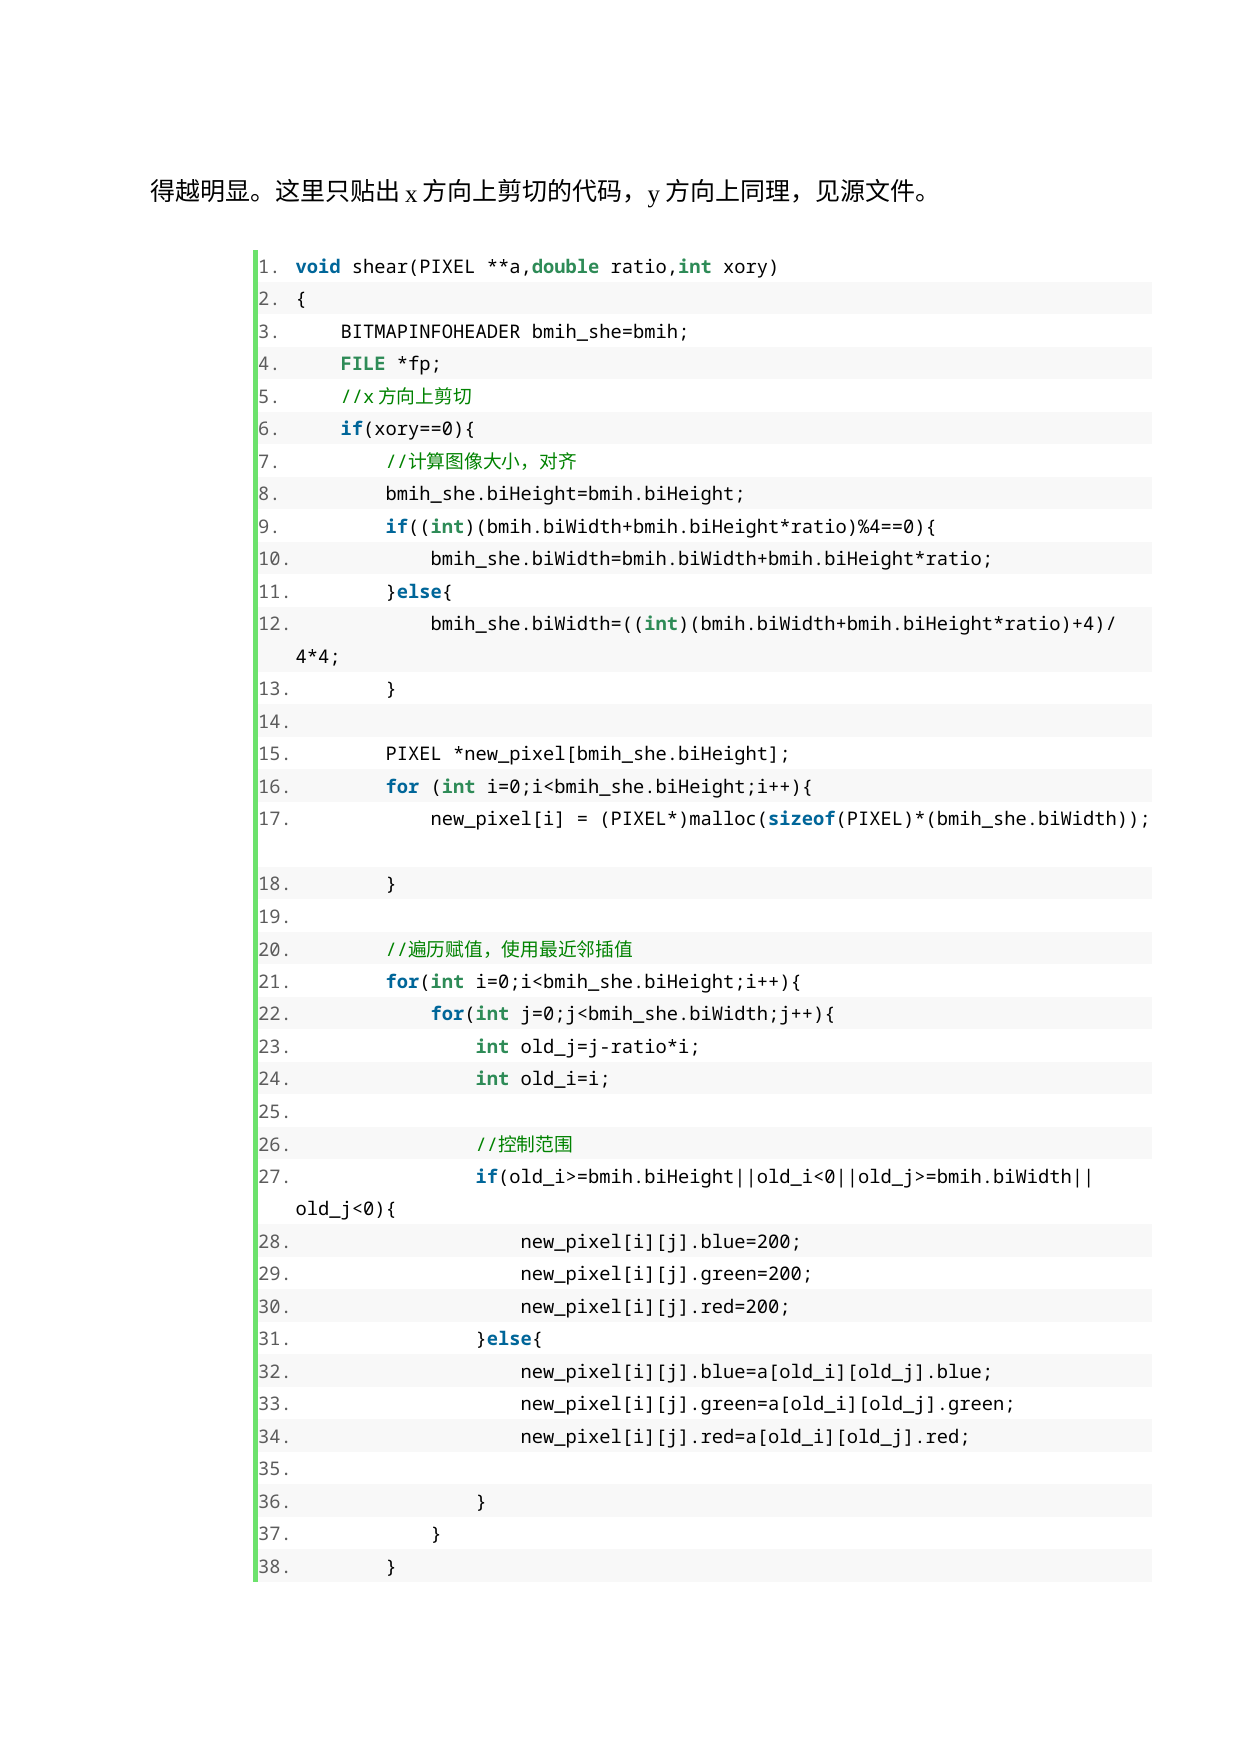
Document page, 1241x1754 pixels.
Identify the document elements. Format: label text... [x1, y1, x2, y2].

list bmih_she.biWidth=bmih.biWidth+bmih.biHeight*ratio; [258, 542, 1152, 574]
list for(int j=0;j<bmih_she.biWidth;j++){ [258, 997, 1152, 1029]
list } [258, 1484, 1152, 1517]
list } [258, 672, 1152, 704]
list BITMAPINFOHEADER bmih_she=bmih; [258, 314, 1152, 347]
list //遍历赋值，使用最近邻插值 [258, 932, 1152, 964]
list int old_j=j-ratio*i; [258, 1029, 1152, 1062]
list new_pixel[i][j].red=a[old_i][old_j].red; [258, 1419, 1152, 1452]
list new_pixel[i][j].blue=a[old_i][old_j].blue; [258, 1354, 1152, 1387]
list new_pixel[i] = (PIXEL*)malloc(sizeof(PIXEL)*(bmih_she.biWidth)); [258, 802, 1152, 867]
list if(xory==0){ [258, 412, 1152, 444]
list for(int i=0;i<bmih_she.biHeight;i++){ [258, 964, 1152, 997]
list }else{ [258, 574, 1152, 607]
list new_pixel[i][j].green=200; [258, 1257, 1152, 1289]
list PIXEL *new_pixel[bmih_she.biHeight]; [258, 737, 1152, 769]
list for (int i=0;i<bmih_she.biHeight;i++){ [258, 769, 1152, 802]
list //控制范围 [258, 1127, 1152, 1159]
list //计算图像大小，对齐 [258, 444, 1152, 477]
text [150, 162, 1152, 227]
list { [258, 282, 1152, 314]
list new_pixel[i][j].red=200; [258, 1289, 1152, 1322]
list FILE *fp; [258, 347, 1152, 379]
list } [258, 1549, 1152, 1582]
list //x方向上剪切 [258, 379, 1152, 412]
list } [258, 867, 1152, 899]
list if(old_i>=bmih.biHeight||old_i<0||old_j>=bmih.biWidth||old_j<0){ [258, 1159, 1152, 1224]
list int old_i=i; [258, 1062, 1152, 1094]
list new_pixel[i][j].green=a[old_i][old_j].green; [258, 1387, 1152, 1419]
list bmih_she.biWidth=((int)(bmih.biWidth+bmih.biHeight*ratio)+4)/4*4; [258, 607, 1152, 672]
list }else{ [258, 1322, 1152, 1354]
list new_pixel[i][j].blue=200; [258, 1224, 1152, 1257]
list void shear(PIXEL **a,double ratio,int xory) [253, 249, 1152, 282]
list } [258, 1517, 1152, 1549]
list bmih_she.biHeight=bmih.biHeight; [258, 477, 1152, 509]
list if((int)(bmih.biWidth+bmih.biHeight*ratio)%4==0){ [258, 509, 1152, 542]
